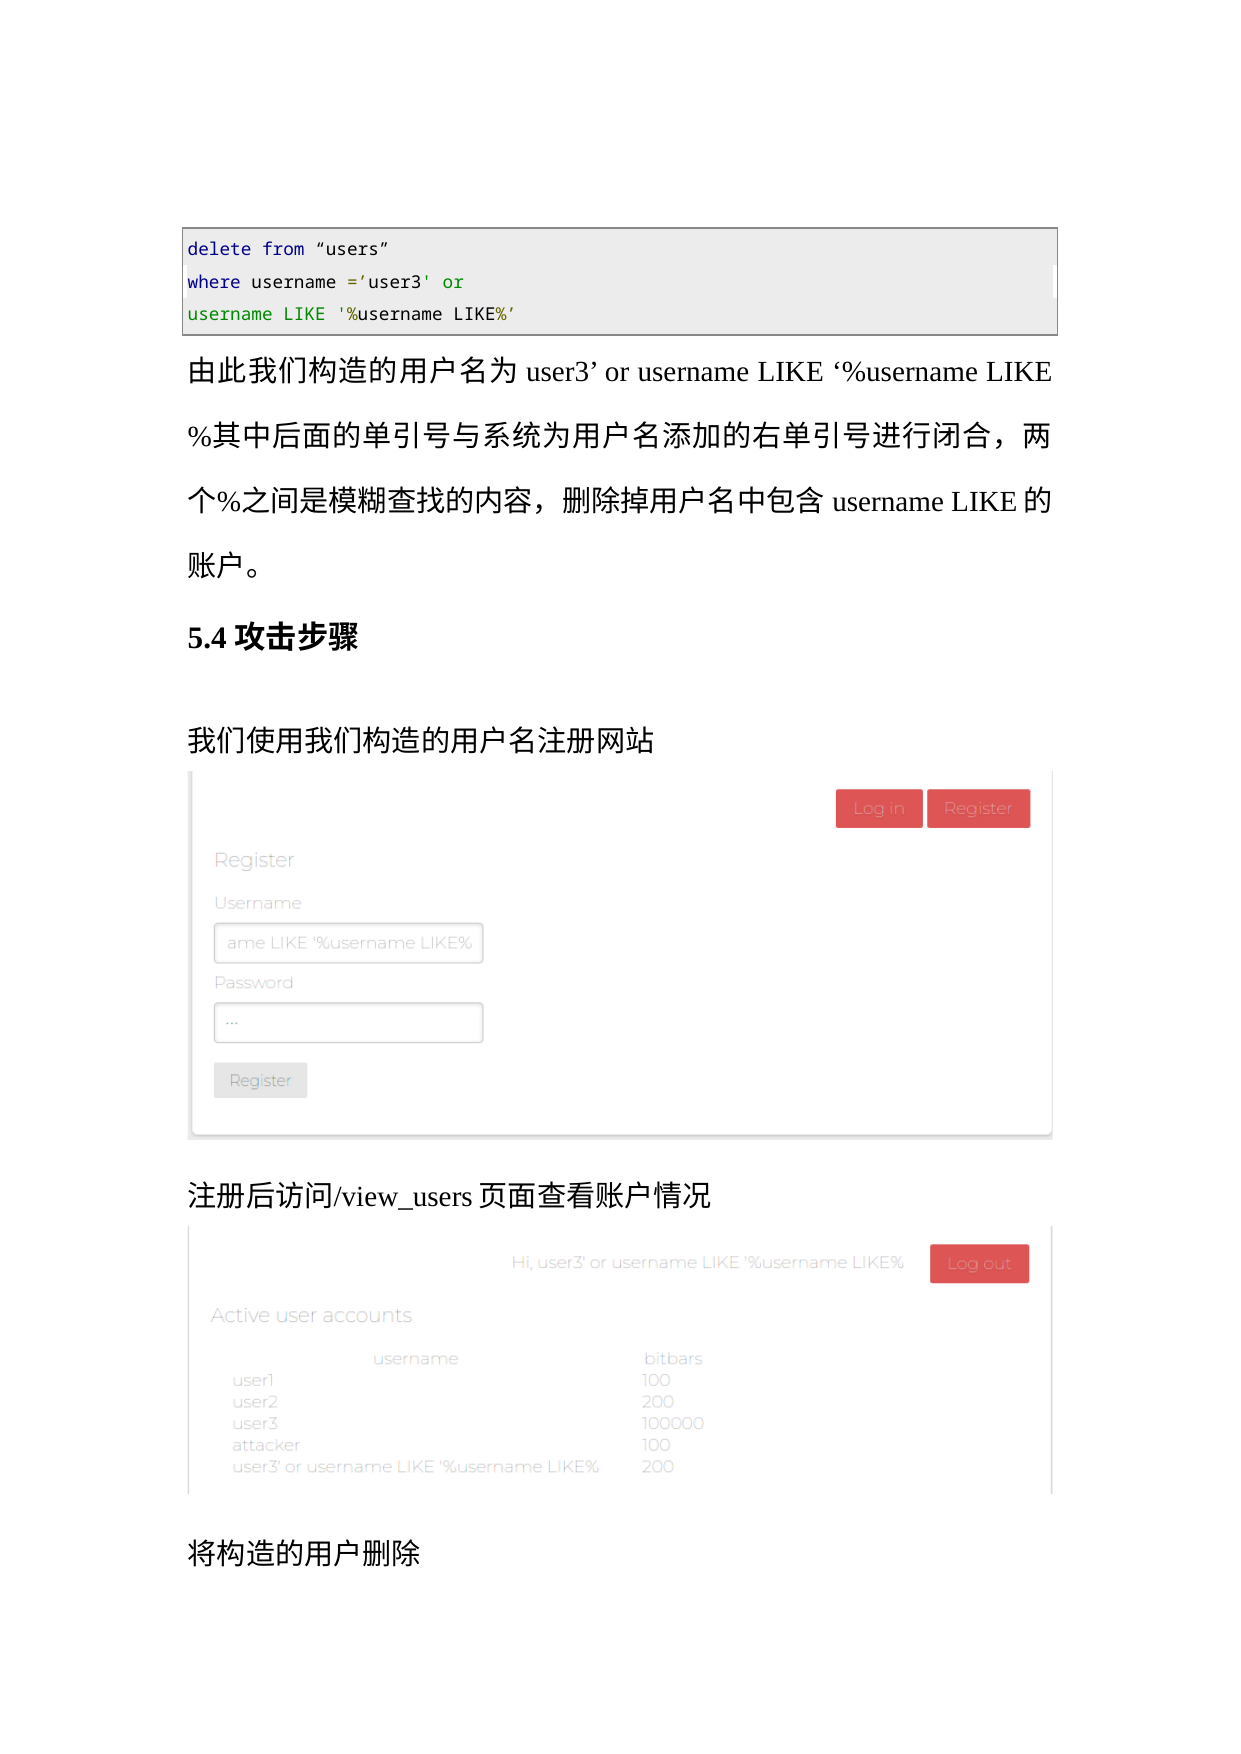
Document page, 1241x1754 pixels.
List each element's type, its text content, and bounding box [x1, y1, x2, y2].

picture [187, 771, 1053, 1140]
text where username =’user3' or [187, 265, 1053, 292]
text 将构造的用户删除 [187, 1519, 1053, 1584]
picture [187, 1226, 1053, 1494]
subtitle 5.4 攻击步骤 [187, 602, 1053, 667]
text username LIKE '%username LIKE%’ [183, 292, 1057, 334]
text 我们使用我们构造的用户名注册网站 [187, 706, 1053, 771]
text 注册后访问/view_users页面查看账户情况 [187, 1161, 1053, 1226]
text 由此我们构造的用户名为user3’ or username LIKE ‘%username LIKE%其中后面的单引号与系统为用户名添加的右单引号进行闭合，两个%之间是模糊查找的内容，删除掉用户名中包含username LIKE的账户。 [187, 336, 1053, 596]
text delete from “users” [183, 229, 1057, 265]
